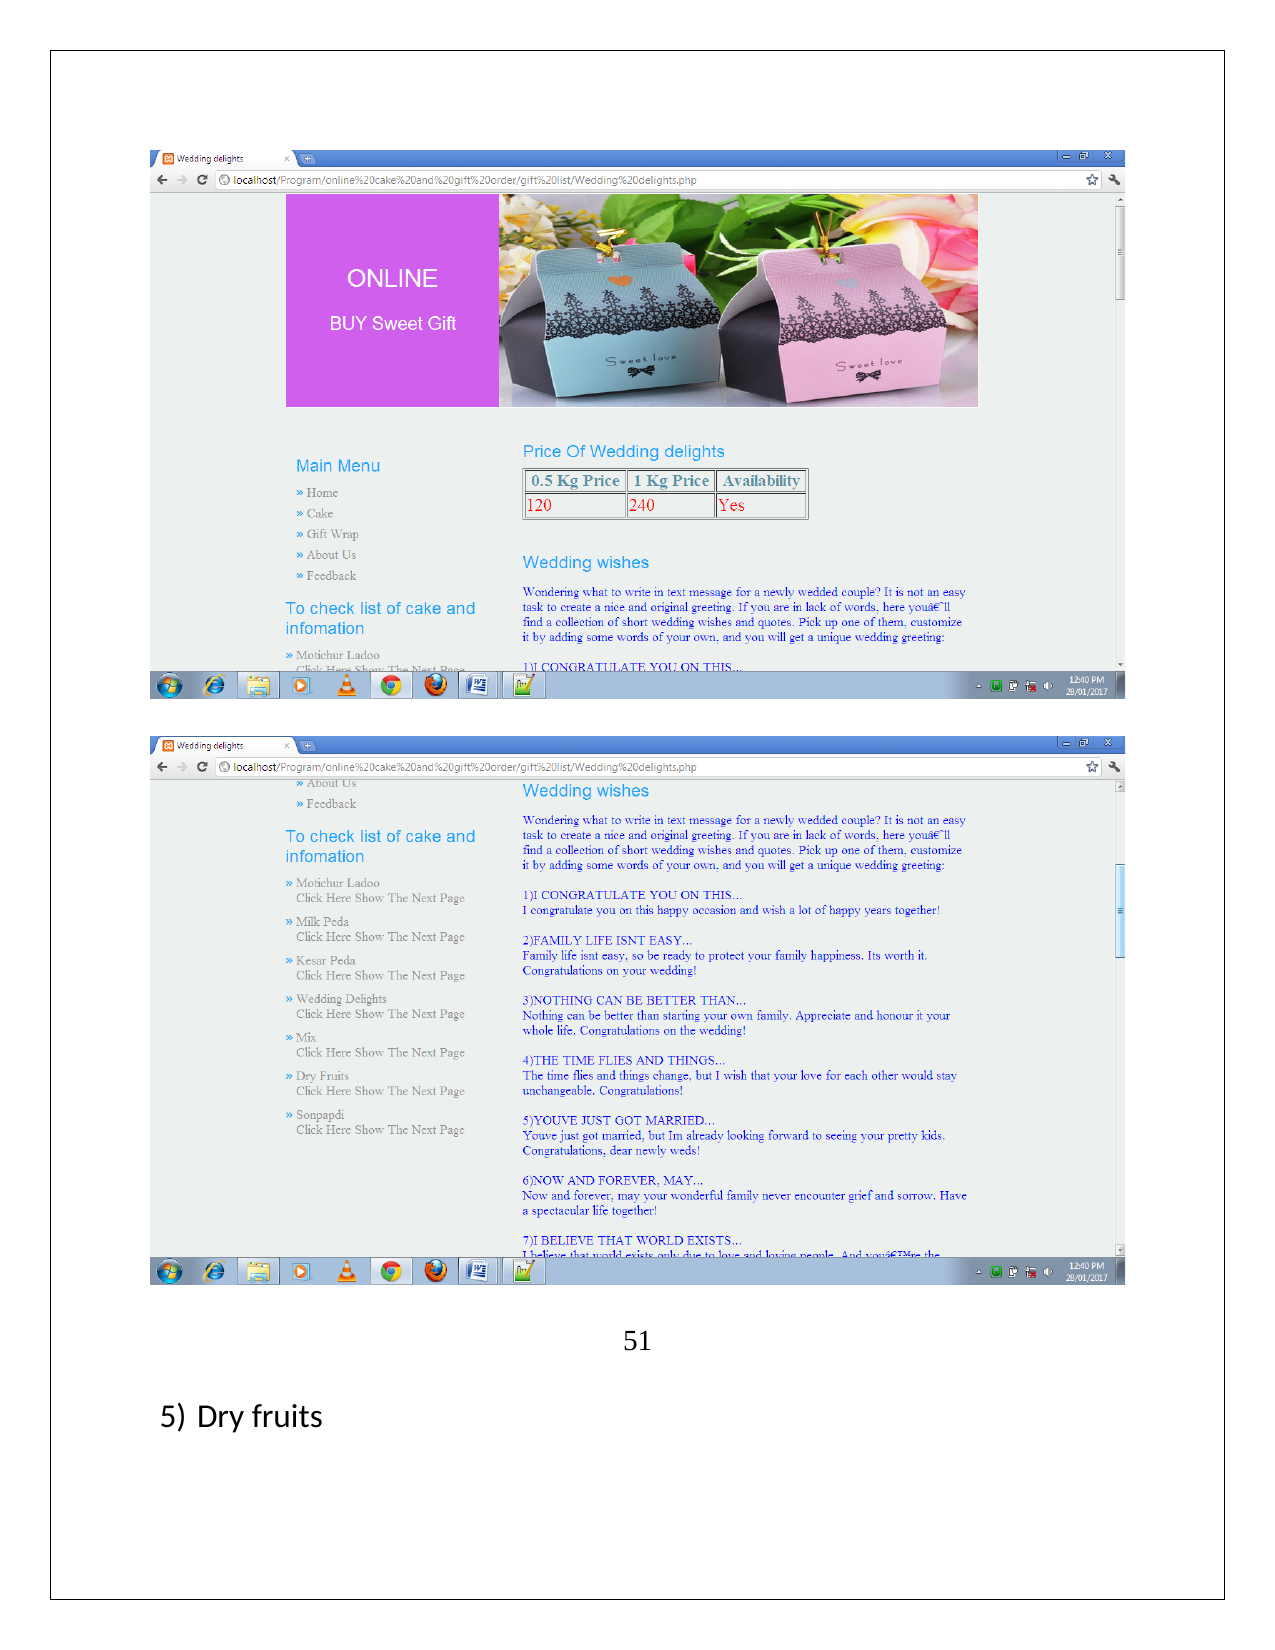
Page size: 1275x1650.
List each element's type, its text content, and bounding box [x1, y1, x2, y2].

picture [150, 736, 1125, 1285]
picture [150, 150, 1125, 699]
list Dry fruits [159, 1395, 1125, 1436]
text 51 [150, 1323, 1125, 1357]
